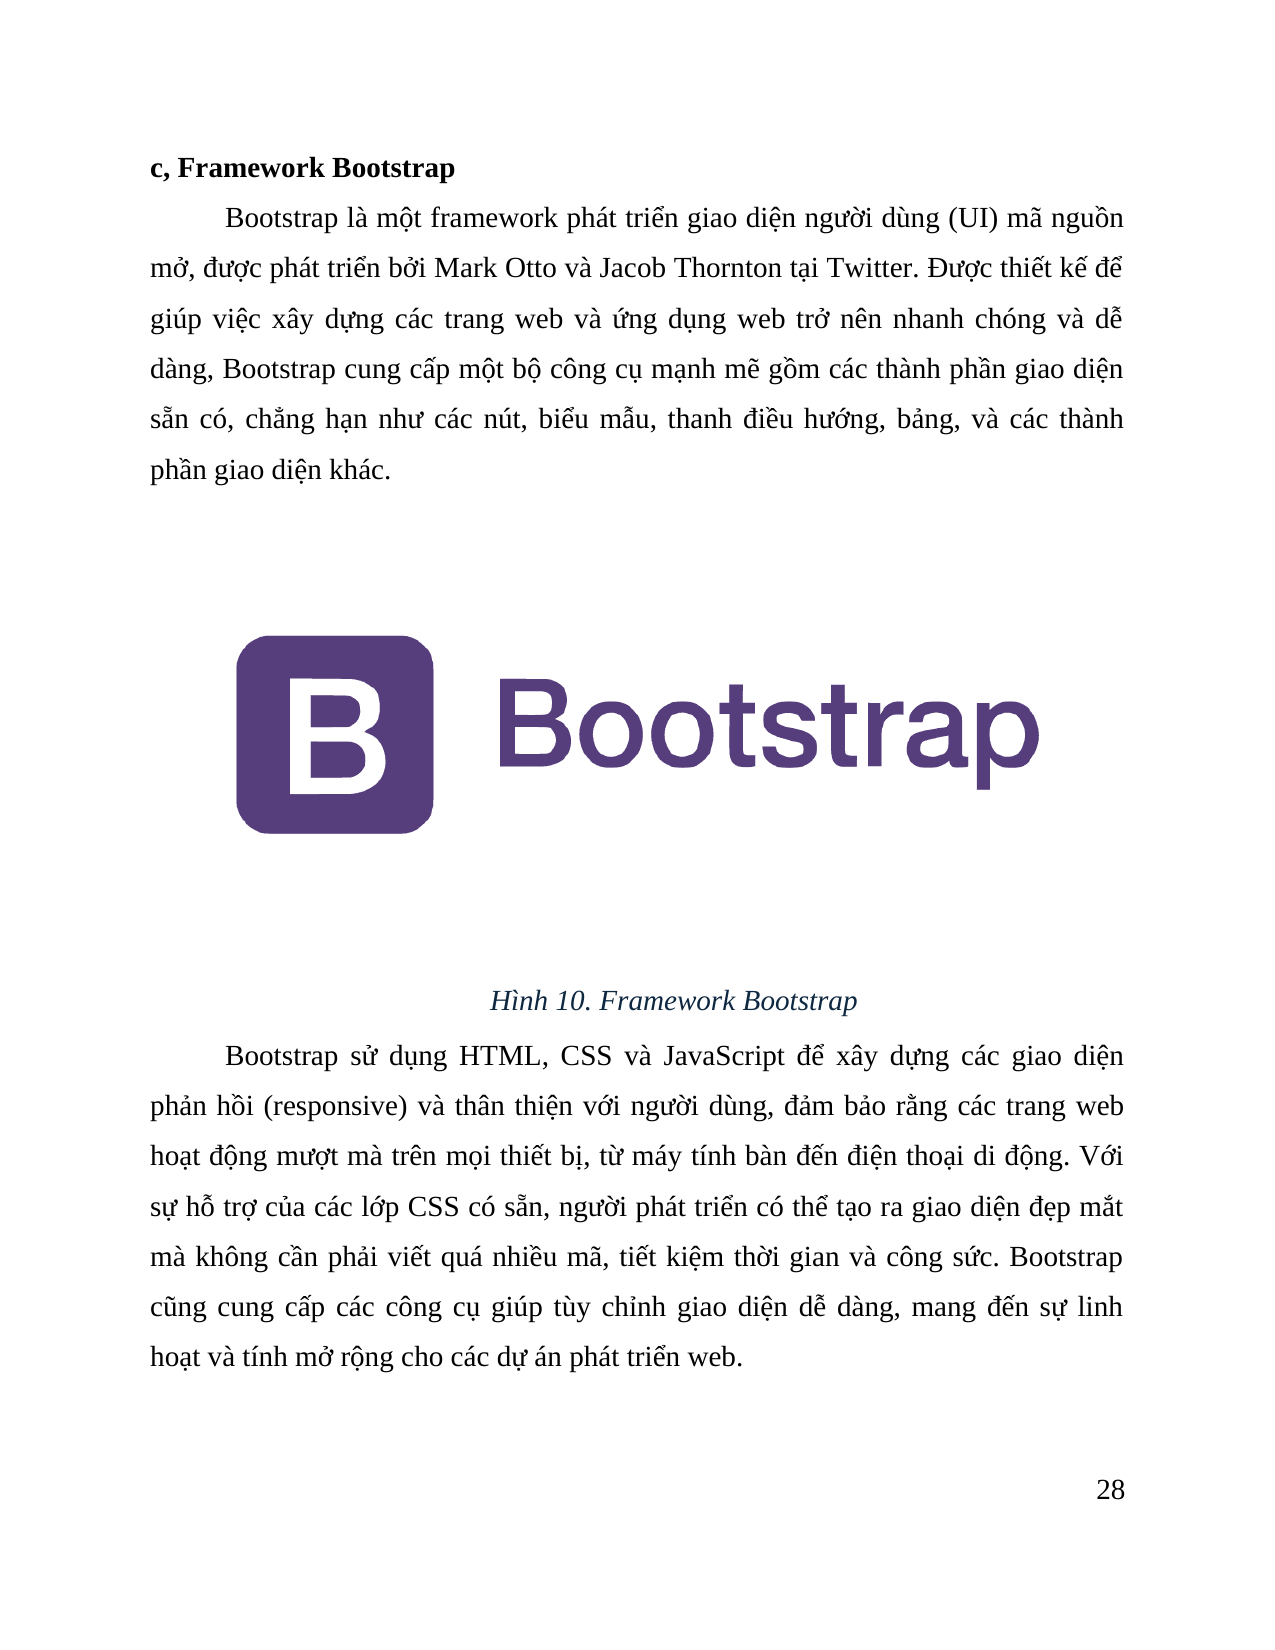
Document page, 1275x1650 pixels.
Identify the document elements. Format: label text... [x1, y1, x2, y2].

text Bootstrap là một framework phát triển giao diện người dùng (UI) mã nguồn mở, được phát triển bởi Mark Otto và Jacob Thornton tại Twitter. Được thiết kế để giúp việc xây dựng các trang web và ứng dụng web trở nên nhanh chóng và dễ dàng, Bootstrap cung cấp một bộ công cụ mạnh mẽ gồm các thành phần giao diện sẵn có, chẳng hạn như các nút, biểu mẫu, thanh điều hướng, bảng, và các thành phần giao diện khác. [150, 200, 1125, 485]
text Bootstrap sử dụng HTML, CSS và JavaScript để xây dựng các giao diện phản hồi (responsive) và thân thiện với người dùng, đảm bảo rằng các trang web hoạt động mượt mà trên mọi thiết bị, từ máy tính bàn đến điện thoại di động. Với sự hỗ trợ của các lớp CSS có sẵn, người phát triển có thể tạo ra giao diện đẹp mắt mà không cần phải viết quá nhiều mã, tiết kiệm thời gian và công sức. Bootstrap cũng cung cấp các công cụ giúp tùy chỉnh giao diện dễ dàng, mang đến sự linh hoạt và tính mở rộng cho các dự án phát triển web. [150, 1038, 1125, 1373]
text Hình 10. Framework Bootstrap [150, 983, 1125, 1017]
text c, Framework Bootstrap [150, 150, 1125, 183]
picture [219, 502, 1056, 967]
